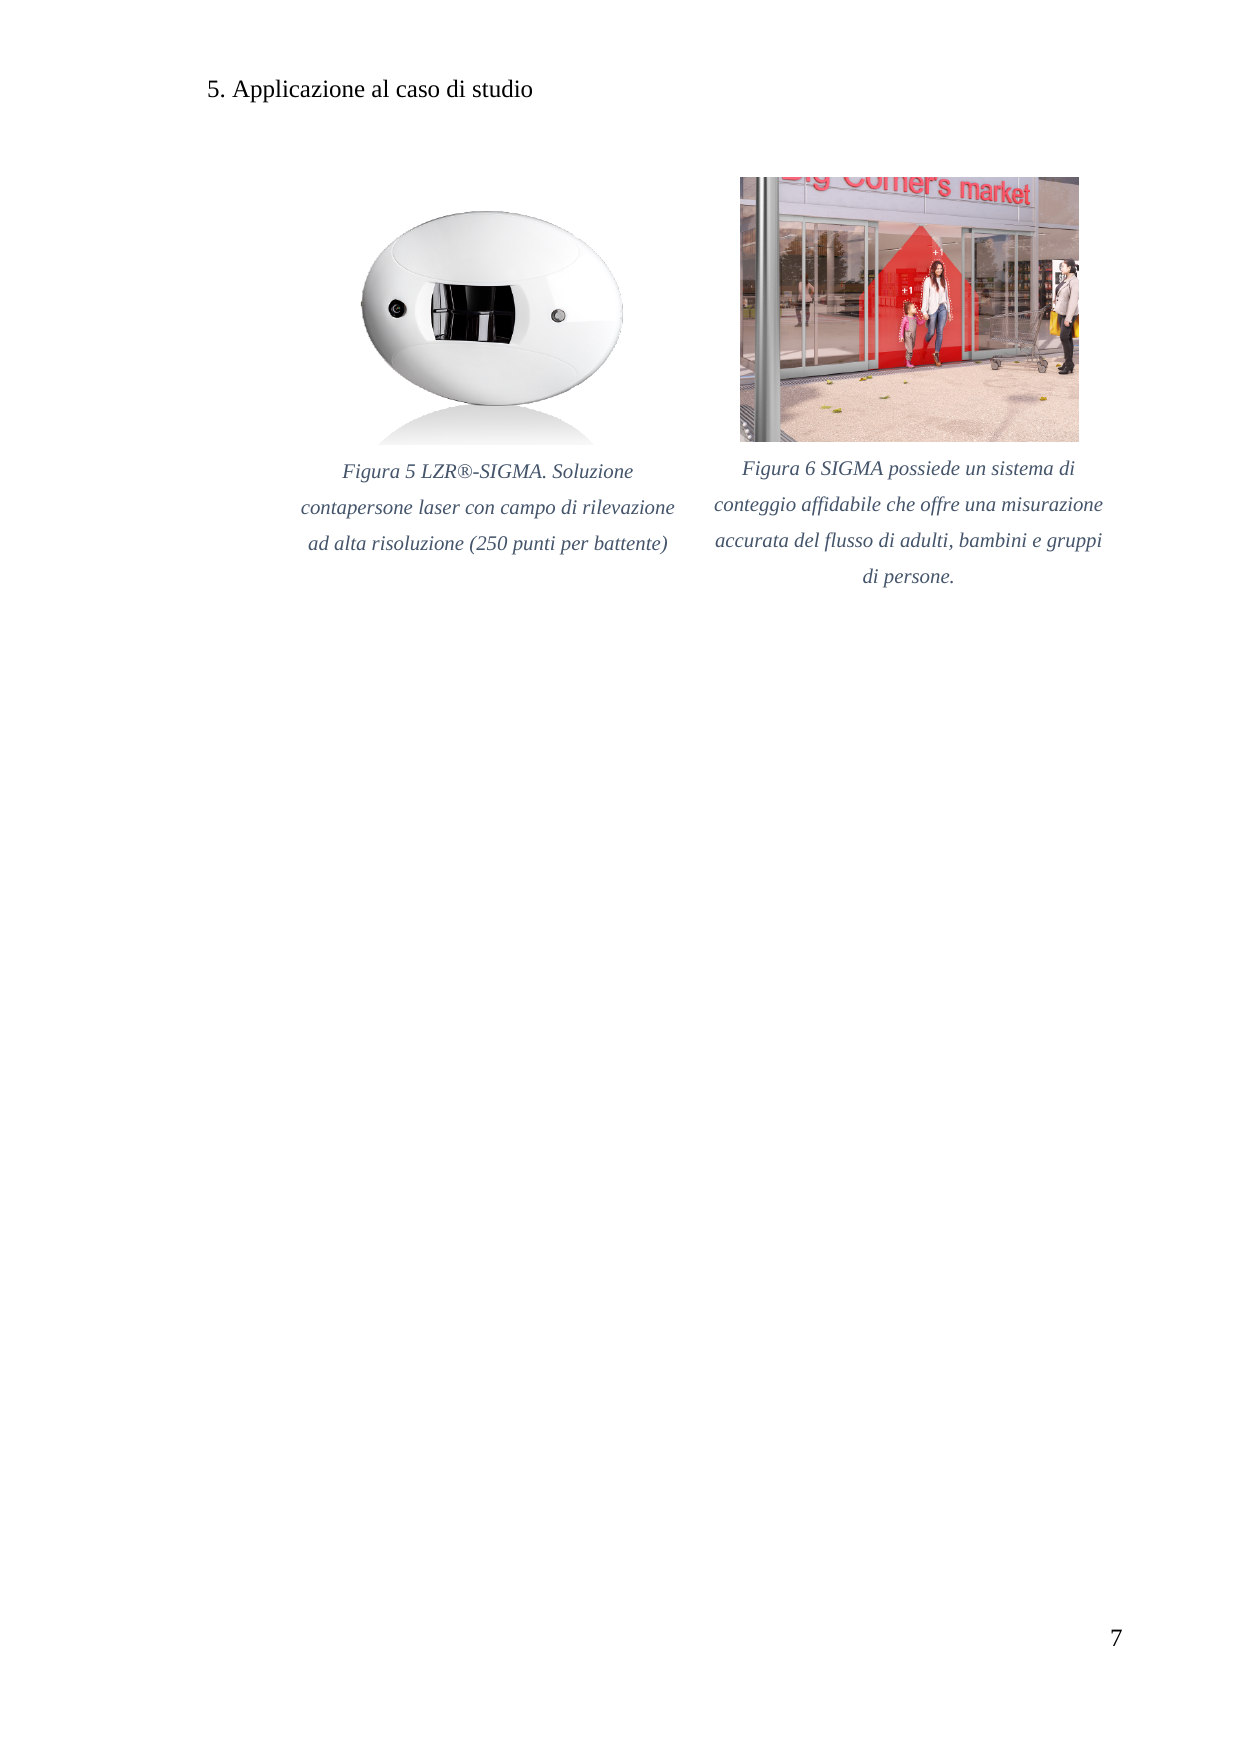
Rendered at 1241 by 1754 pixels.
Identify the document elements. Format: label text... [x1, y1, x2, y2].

picture [319, 177, 658, 445]
table_header Figura 6 SIGMA possiede un sistema di conteggio affidabile che offre una misurazione accurata del flusso di adulti, bambini e gruppi di persone. [697, 177, 1122, 619]
picture [740, 177, 1079, 442]
table_header Figura 5 LZR®-SIGMA. Soluzione contapersone laser con campo di rilevazione ad alta risoluzione (250 punti per battente) [281, 177, 697, 619]
